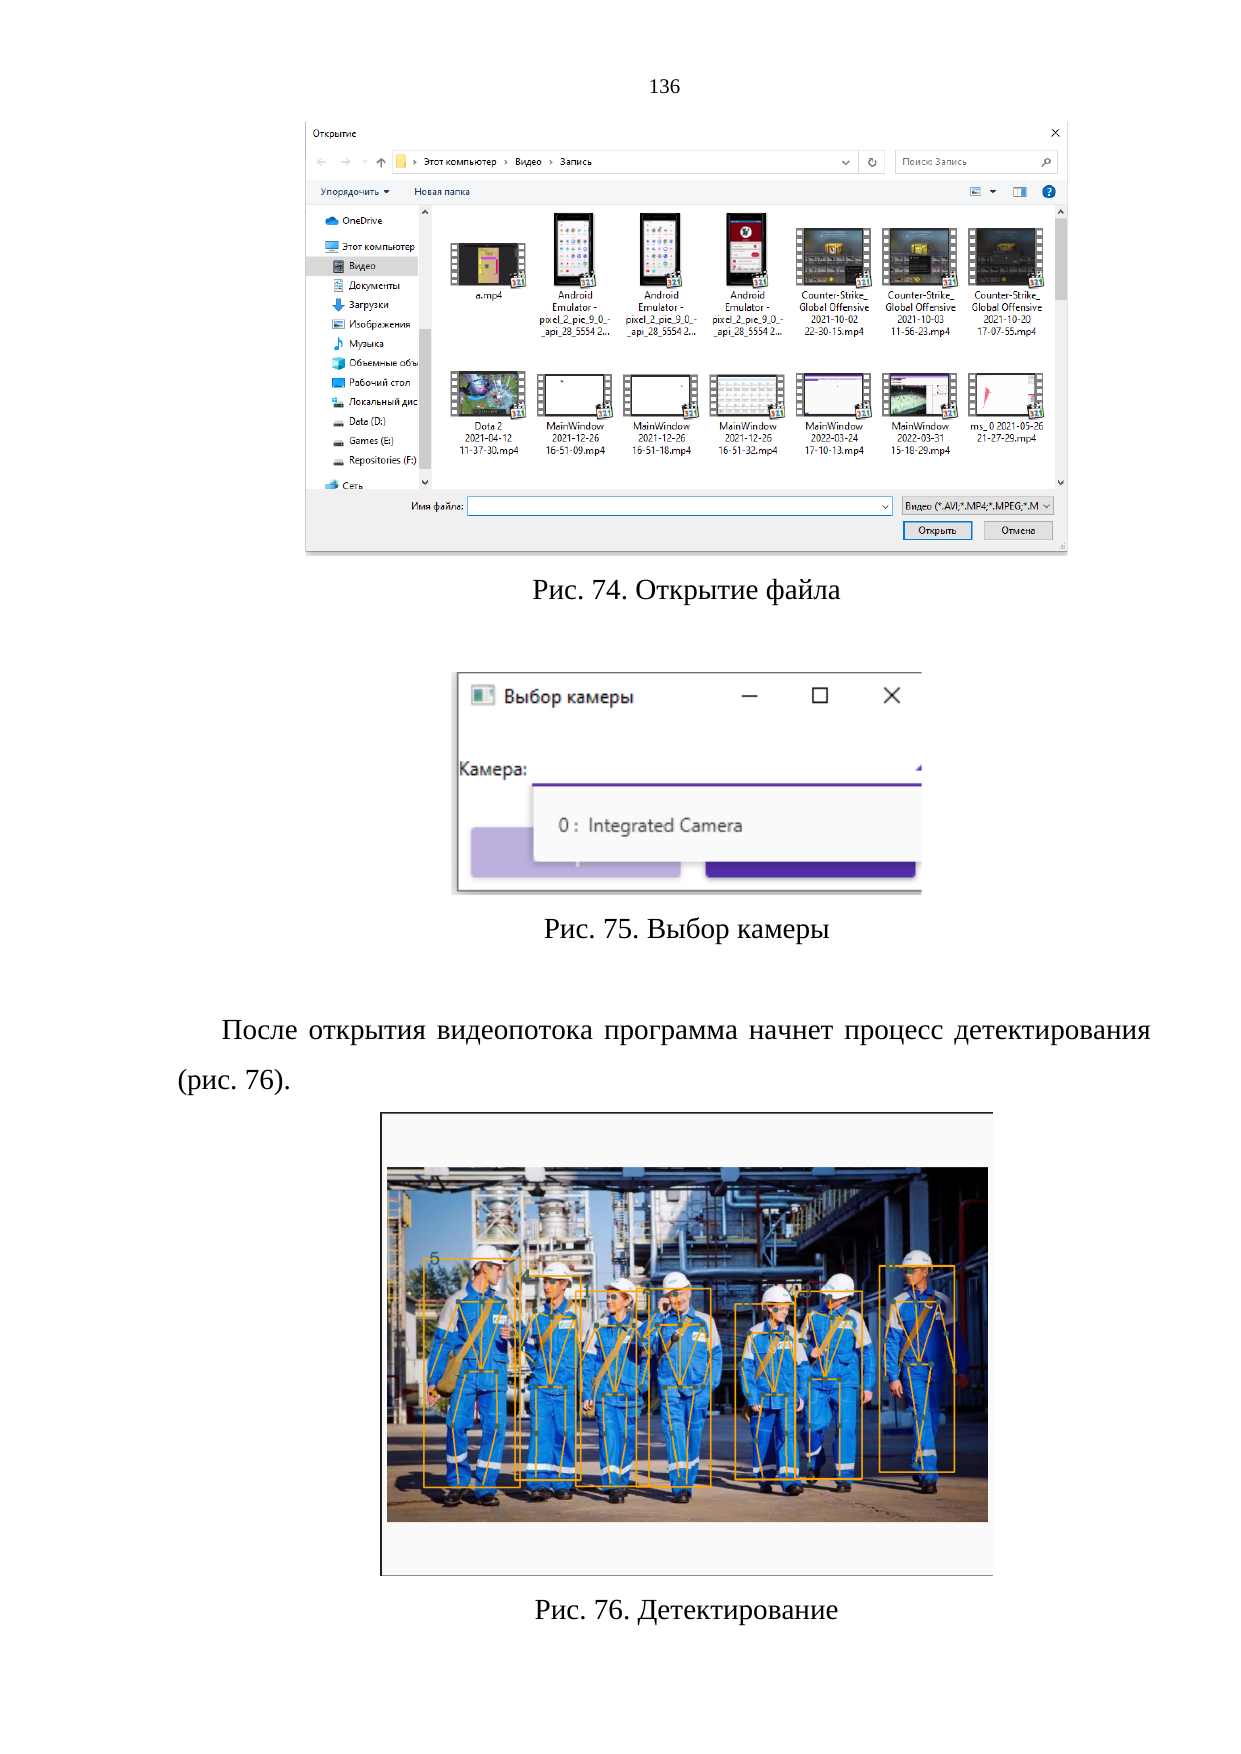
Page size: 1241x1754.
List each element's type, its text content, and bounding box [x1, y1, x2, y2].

picture [451, 672, 922, 895]
text Рис. 75. Выбор камеры [177, 912, 1152, 945]
text Рис. 76. Детектирование [177, 1592, 1152, 1626]
picture [305, 122, 1068, 556]
text После открытия видеопотока программа начнет процесс детектирования (рис. 76). [177, 1012, 1152, 1096]
text Рис. 74. Открытие файла [177, 572, 1152, 606]
picture [380, 1112, 993, 1576]
